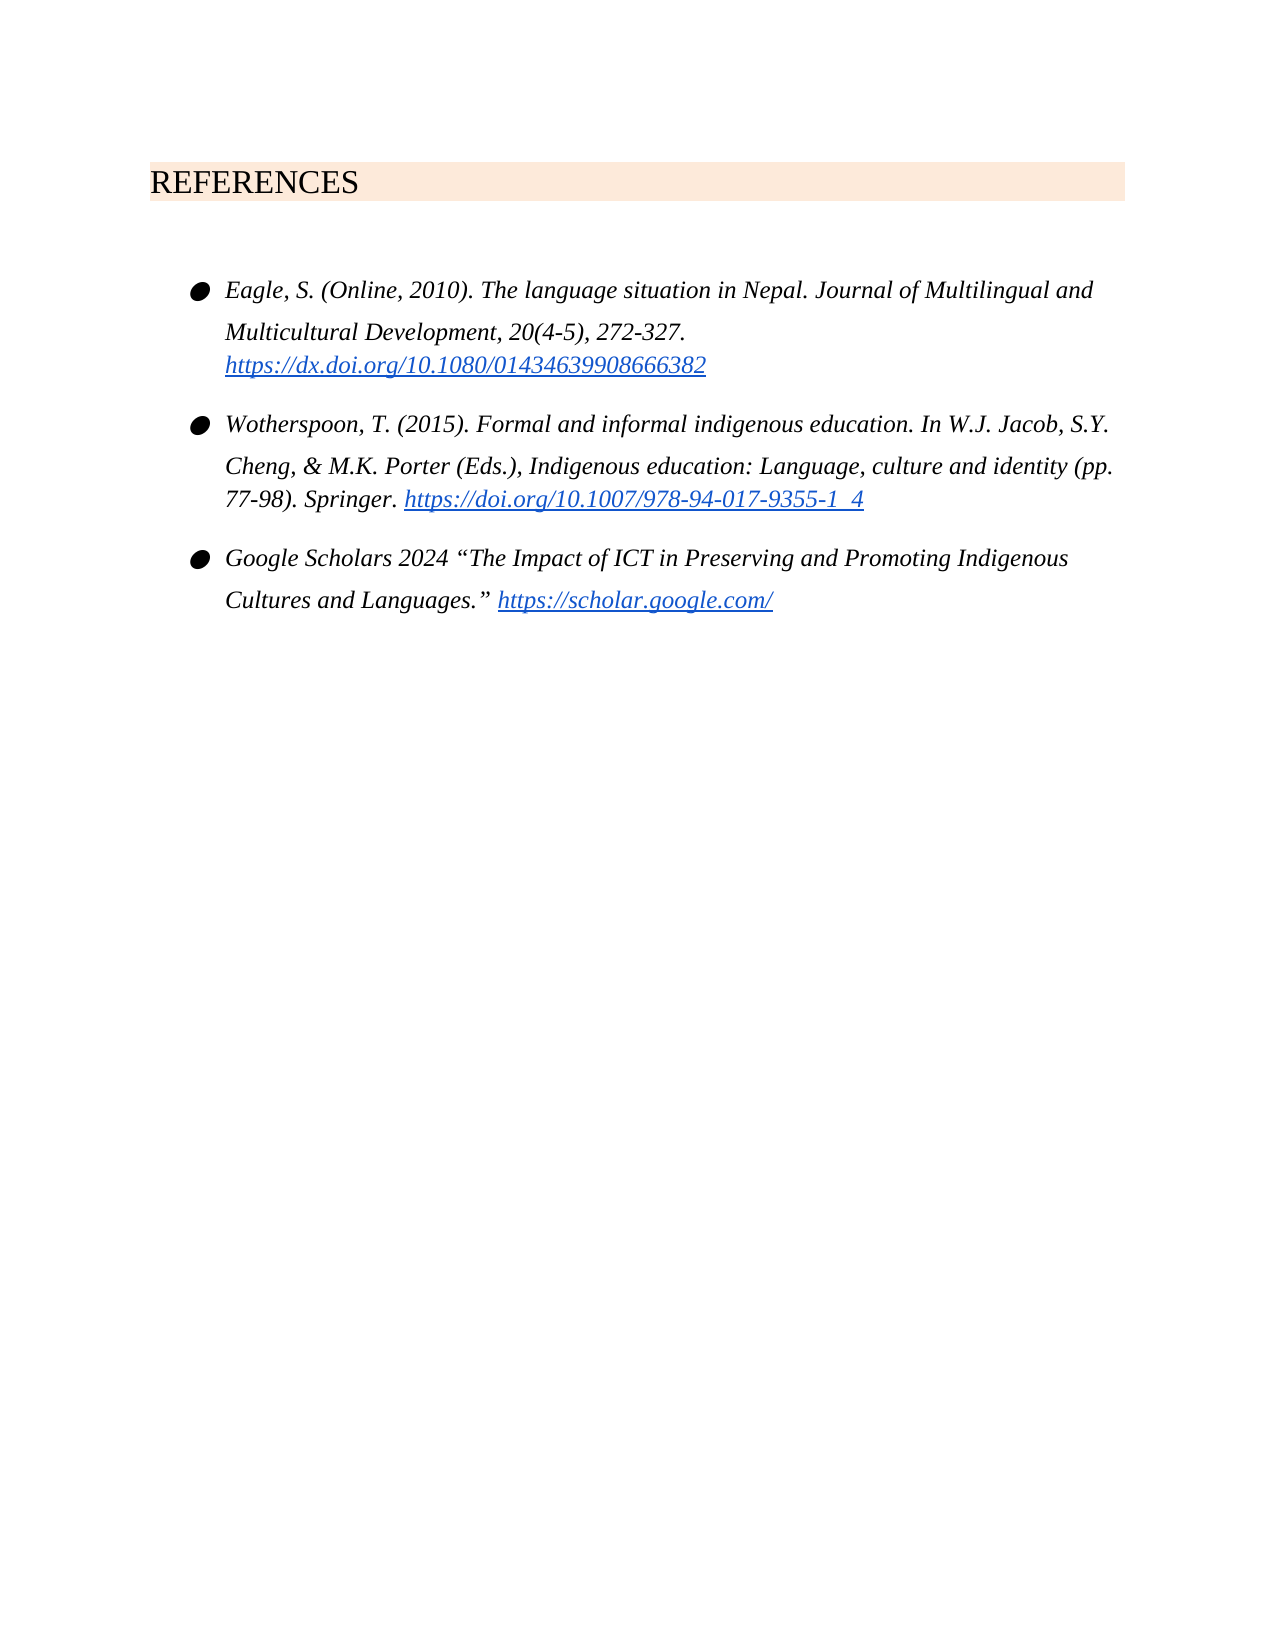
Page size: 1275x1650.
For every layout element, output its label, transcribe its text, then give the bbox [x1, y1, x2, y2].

list Wotherspoon, T. (2015). Formal and informal indigenous education. In W.J. Jacob, S.Y. Cheng, & M.K. Porter (Eds.), Indigenous education: Language, culture and identity (pp. 77-98). Springer. https://doi.org/10.1007/978-94-017-9355-1_4 [187, 396, 1125, 513]
list Google Scholars 2024 “The Impact of ICT in Preserving and Promoting Indigenous Cultures and Languages.” https://scholar.google.com/ [187, 530, 1125, 614]
list Eagle, S. (Online, 2010). The language situation in Nepal. Journal of Multilingual and Multicultural Development, 20(4-5), 272-327. https://dx.doi.org/10.1080/01434639908666382 [187, 262, 1125, 379]
subtitle REFERENCES [150, 162, 1125, 201]
